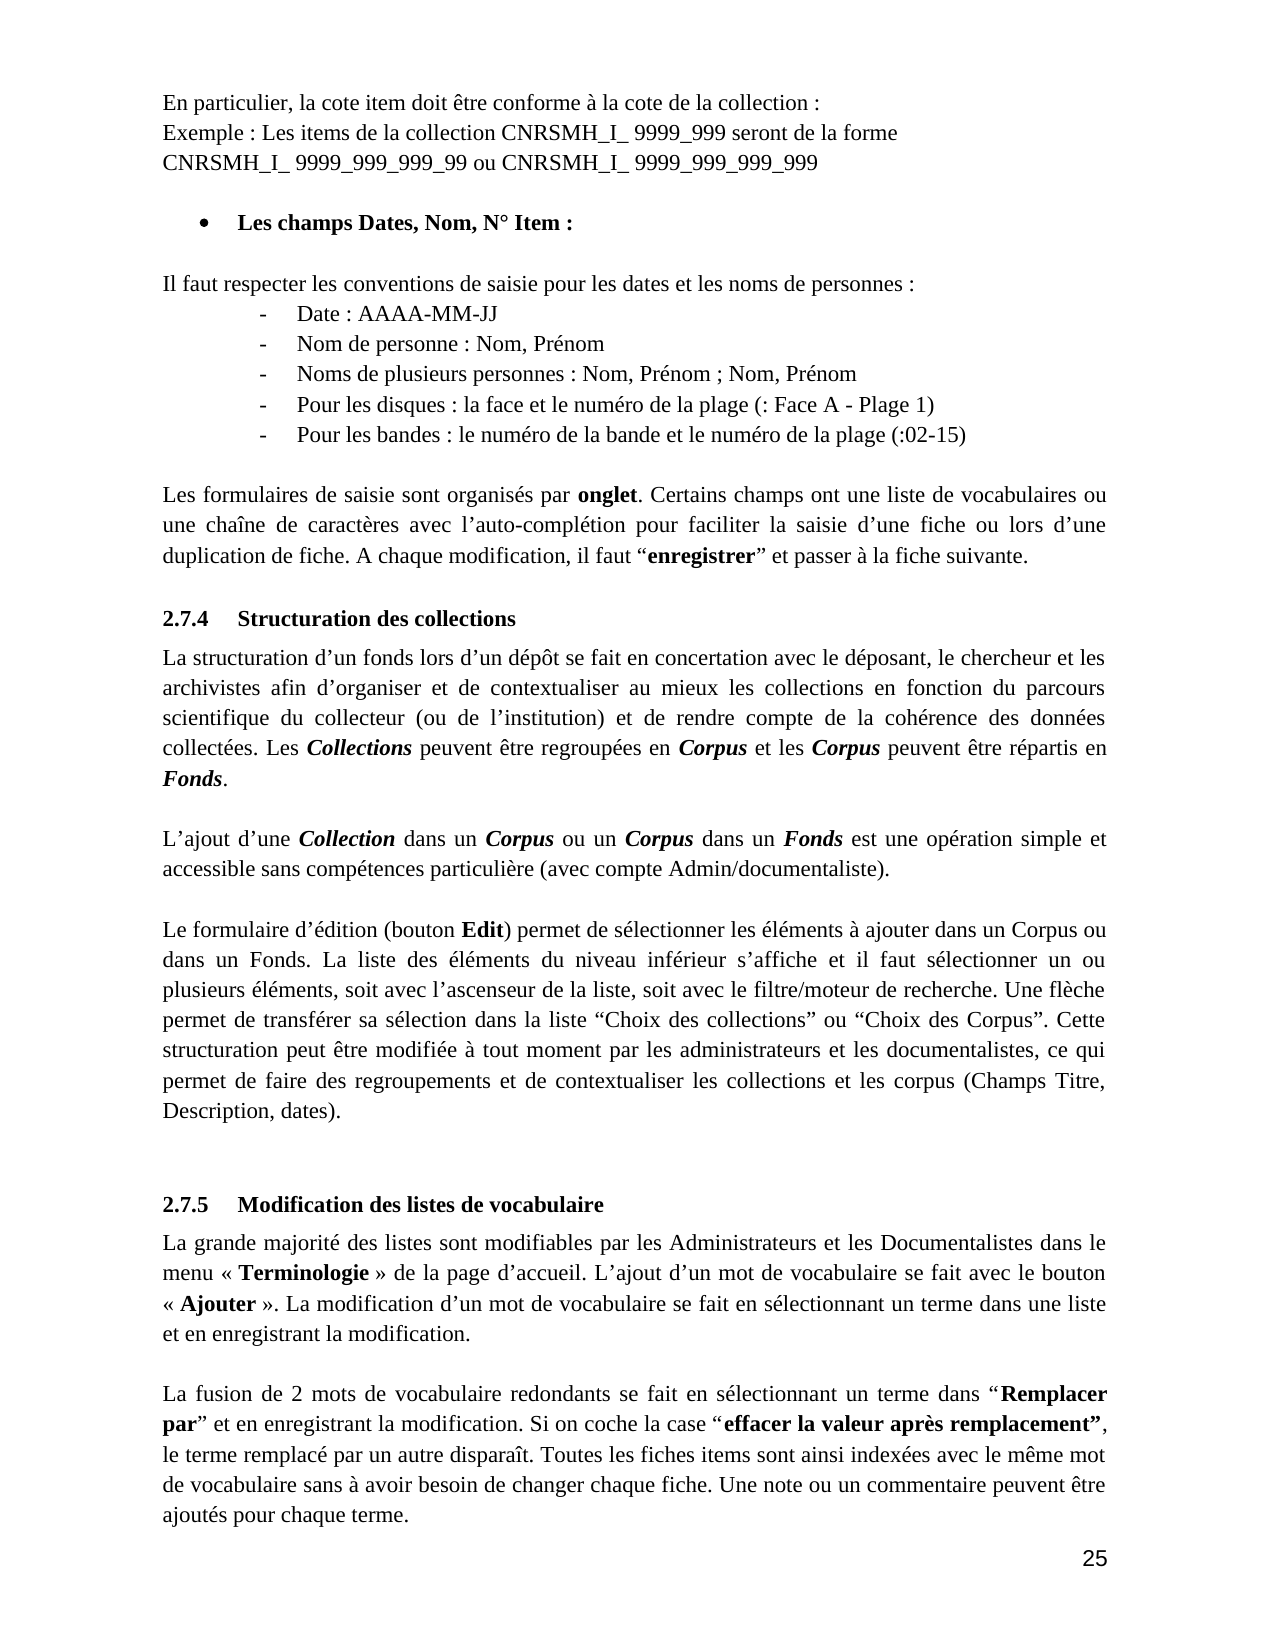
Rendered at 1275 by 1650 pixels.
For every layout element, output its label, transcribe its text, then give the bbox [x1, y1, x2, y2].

list Les champs Dates, Nom, N° Item : [200, 209, 1107, 236]
subtitle Modification des listes de vocabulaire [162, 1191, 1107, 1217]
list Pour les disques : la face et le numéro de la plage (: Face A - Plage 1) [259, 391, 1107, 417]
subtitle Structuration des collections [162, 605, 1107, 632]
list Nom de personne : Nom, Prénom [259, 330, 1107, 357]
list Date : AAAA-MM-JJ [259, 300, 1107, 326]
list Noms de plusieurs personnes : Nom, Prénom ; Nom, Prénom [259, 361, 1107, 387]
text En particulier, la cote item doit être conforme à la cote de la collection : [162, 89, 1107, 115]
text Exemple : Les items de la collection CNRSMH_I_ 9999_999 seront de la forme [162, 119, 1107, 145]
text La structuration d’un fonds lors d’un dépôt se fait en concertation avec le déposant, le chercheur et les archivistes afin d’organiser et de contextualiser au mieux les collections en fonction du parcours scientifique du collecteur (ou de l’institution) et de rendre compte de la cohérence des données collectées. Les Collections peuvent être regroupées en Corpus et les Corpus peuvent être répartis en Fonds. [162, 644, 1107, 791]
text Le formulaire d’édition (bouton Edit) permet de sélectionner les éléments à ajouter dans un Corpus ou dans un Fonds. La liste des éléments du niveau inférieur s’affiche et il faut sélectionner un ou plusieurs éléments, soit avec l’ascenseur de la liste, soit avec le filtre/moteur de recherche. Une flèche permet de transférer sa sélection dans la liste “Choix des collections” ou “Choix des Corpus”. Cette structuration peut être modifiée à tout moment par les administrateurs et les documentalistes, ce qui permet de faire des regroupements et de contextualiser les collections et les corpus (Champs Titre, Description, dates). [162, 916, 1107, 1123]
text La grande majorité des listes sont modifiables par les Administrateurs et les Documentalistes dans le menu « Terminologie » de la page d’accueil. L’ajout d’un mot de vocabulaire se fait avec le bouton « Ajouter ». La modification d’un mot de vocabulaire se fait en sélectionnant un terme dans une liste et en enregistrant la modification. [162, 1229, 1107, 1346]
text Il faut respecter les conventions de saisie pour les dates et les noms de personnes : [162, 270, 1107, 296]
text Les formulaires de saisie sont organisés par onglet. Certains champs ont une liste de vocabulaires ou une chaîne de caractères avec l’auto-complétion pour faciliter la saisie d’une fiche ou lors d’une duplication de fiche. A chaque modification, il faut “enregistrer” et passer à la fiche suivante. [162, 481, 1107, 568]
text CNRSMH_I_ 9999_999_999_99 ou CNRSMH_I_ 9999_999_999_999 [162, 149, 1107, 175]
text L’ajout d’une Collection dans un Corpus ou un Corpus dans un Fonds est une opération simple et accessible sans compétences particulière (avec compte Admin/documentaliste). [162, 825, 1107, 882]
list Pour les bandes : le numéro de la bande et le numéro de la plage (:02-15) [259, 421, 1107, 447]
text La fusion de 2 mots de vocabulaire redondants se fait en sélectionnant un terme dans “Remplacer par” et en enregistrant la modification. Si on coche la case “effacer la valeur après remplacement”, le terme remplacé par un autre disparaît. Toutes les fiches items sont ainsi indexées avec le même mot de vocabulaire sans à avoir besoin de changer chaque fiche. Une note ou un commentaire peuvent être ajoutés pour chaque terme. [162, 1380, 1107, 1527]
